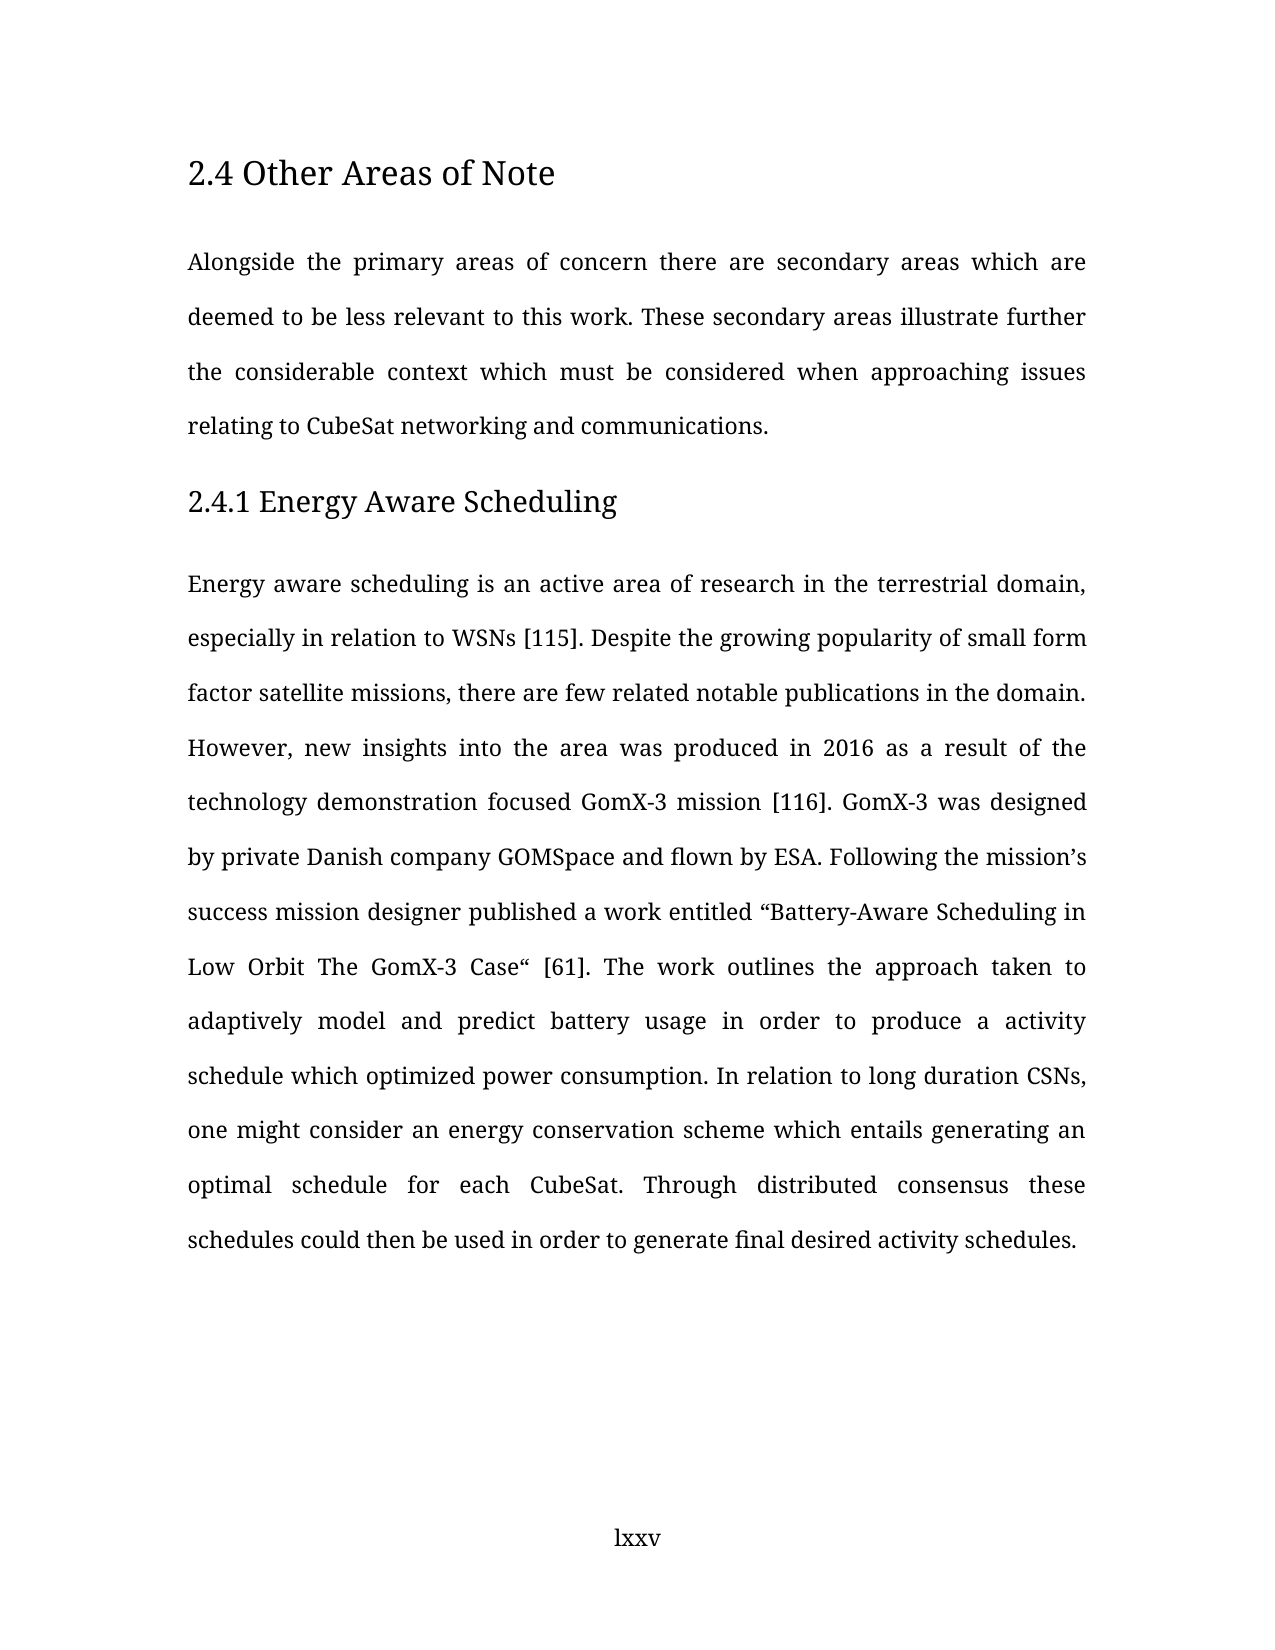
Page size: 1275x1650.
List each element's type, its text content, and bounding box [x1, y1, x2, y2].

text Energy aware scheduling is an active area of research in the terrestrial domain, especially in relation to WSNs [115]. Despite the growing popularity of small form factor satellite missions, there are few related notable publications in the domain. However, new insights into the area was produced in 2016 as a result of the technology demonstration focused GomX-3 mission [116]. GomX-3 was designed by private Danish company GOMSpace and flown by ESA. Following the mission’s success mission designer published a work entitled “Battery-Aware Scheduling in Low Orbit The GomX-3 Case“ [61]. The work outlines the approach taken to adaptively model and predict battery usage in order to produce a activity schedule which optimized power consumption. In relation to long duration CSNs, one might consider an energy conservation scheme which entails generating an optimal schedule for each CubeSat. Through distributed consensus these schedules could then be used in order to generate final desired activity schedules. [187, 568, 1087, 1255]
subtitle Energy Aware Scheduling [187, 482, 1087, 521]
text Alongside the primary areas of concern there are secondary areas which are deemed to be less relevant to this work. These secondary areas illustrate further the considerable context which must be considered when approaching issues relating to CubeSat networking and communications. [187, 246, 1087, 441]
subtitle Other Areas of Note [187, 150, 1087, 195]
